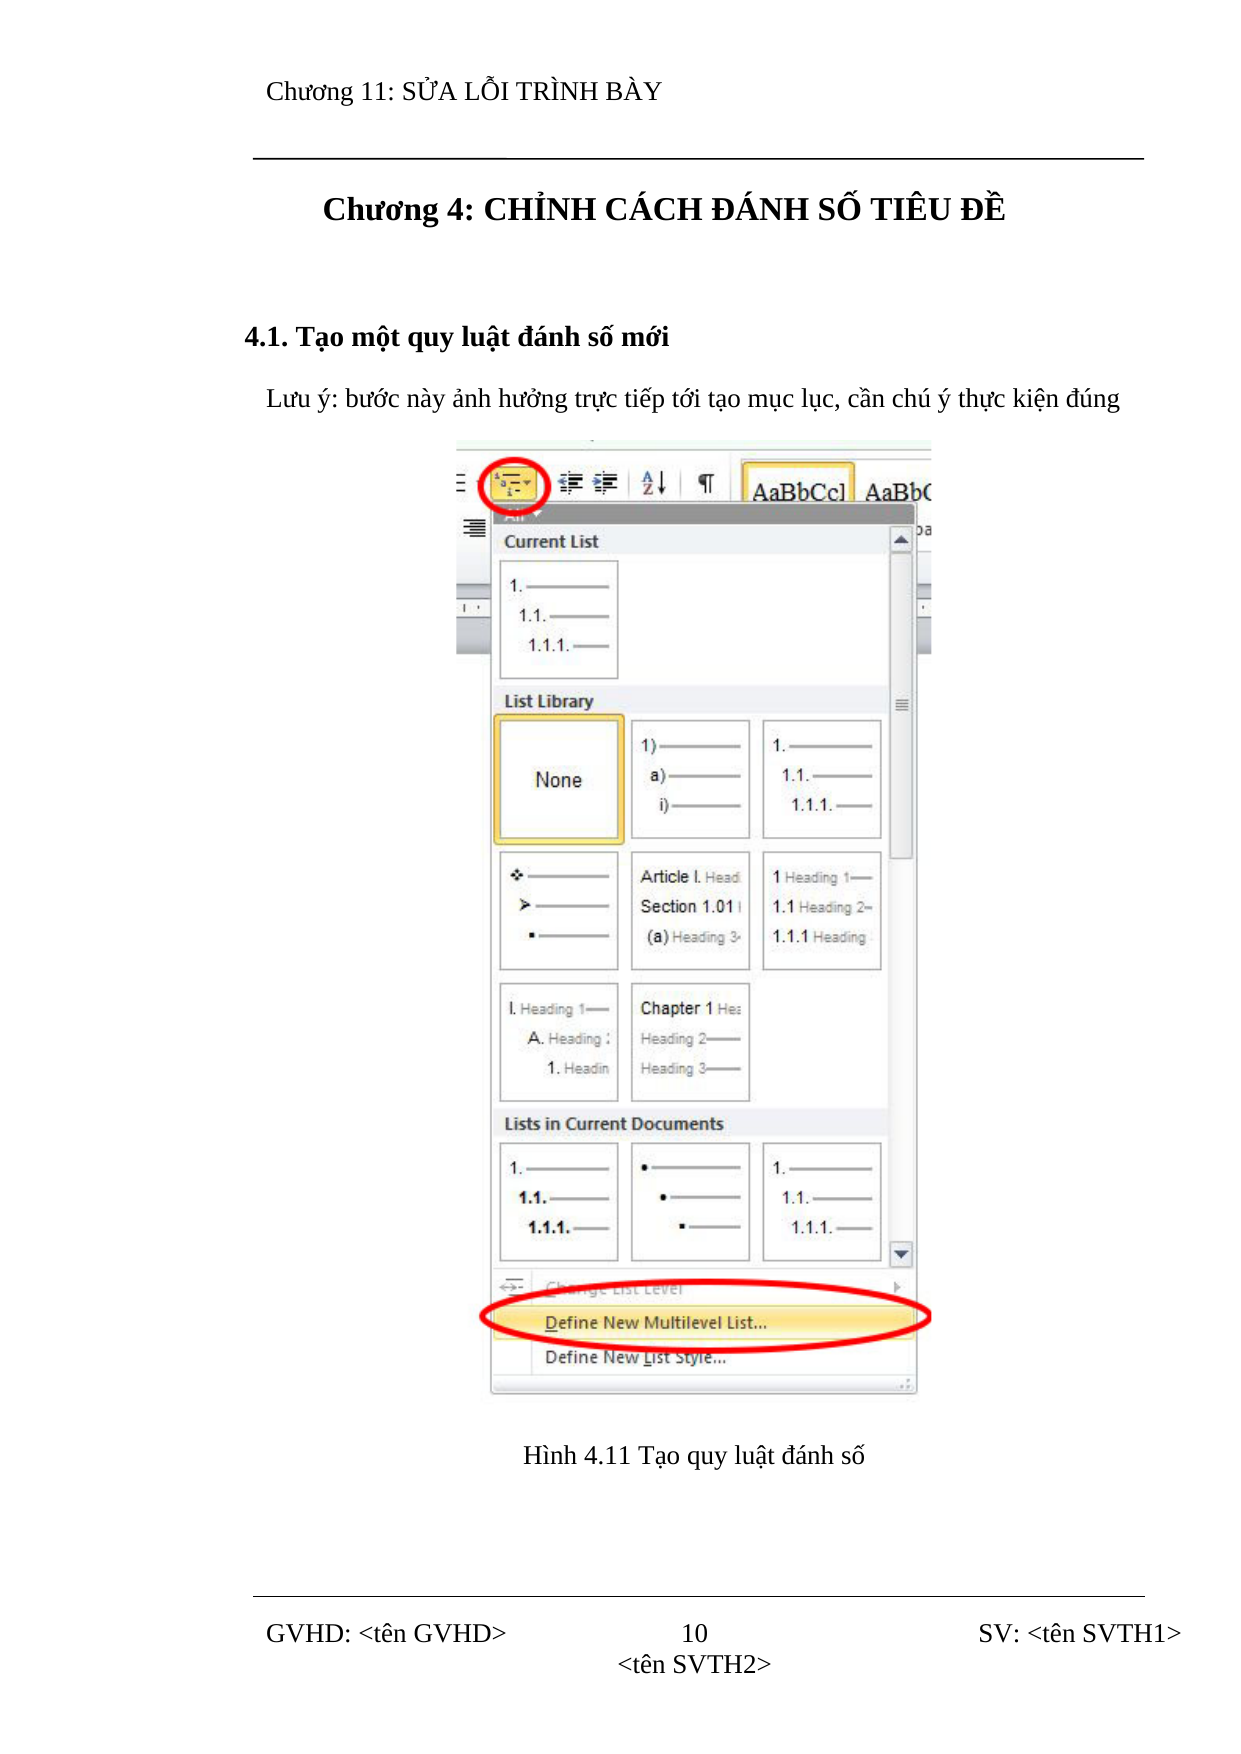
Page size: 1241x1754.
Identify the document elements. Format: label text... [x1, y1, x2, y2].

text Lưu ý: bước này ảnh hưởng trực tiếp tới tạo mục lục, cần chú ý thực kiện đúng [207, 382, 1122, 413]
subtitle Tạo một quy luật đánh số mới [244, 319, 1122, 352]
subtitle CHỈNH CÁCH ĐÁNH SỐ TIÊU ĐỀ [207, 190, 1122, 228]
picture [456, 440, 932, 1412]
